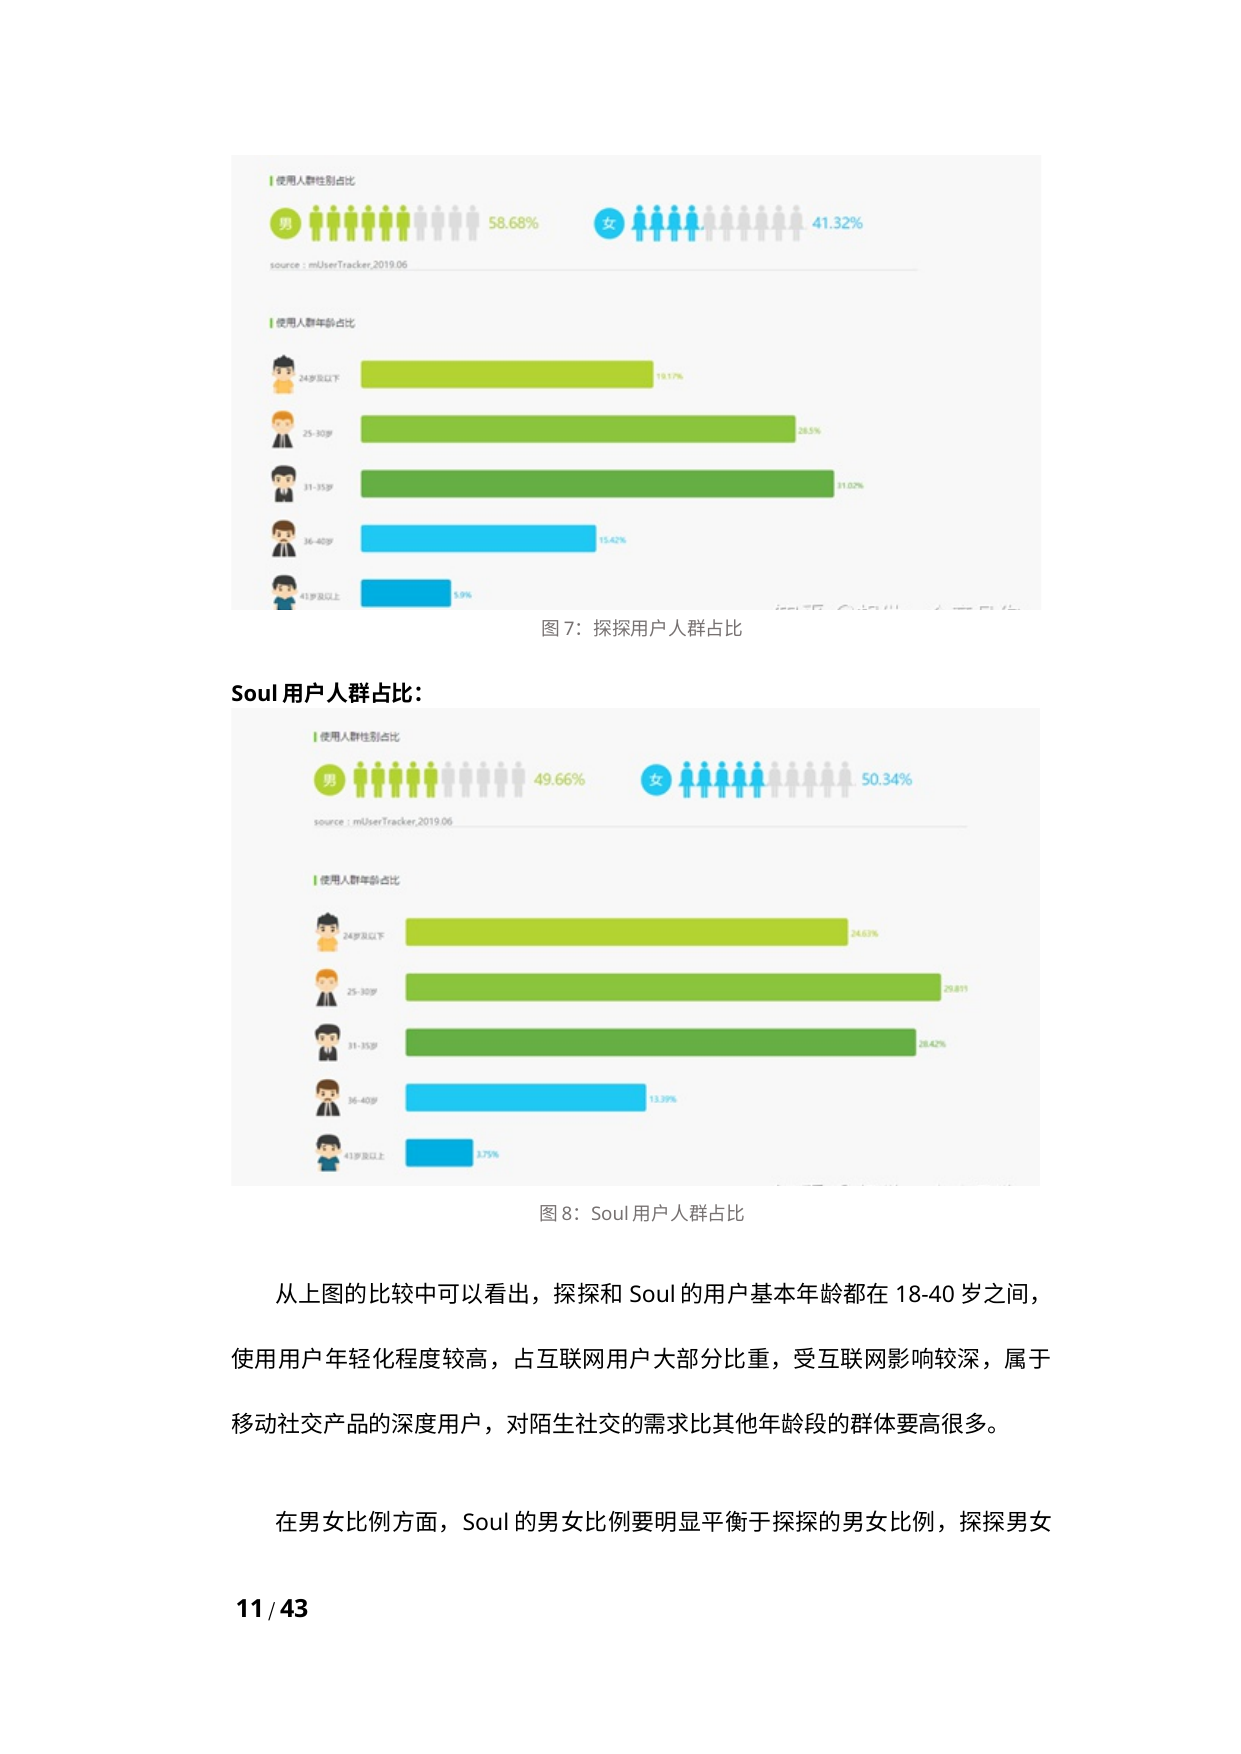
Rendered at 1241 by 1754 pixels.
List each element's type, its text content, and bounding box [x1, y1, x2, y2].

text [231, 1488, 1053, 1553]
picture [231, 155, 1042, 610]
picture [231, 708, 1040, 1186]
text 图7：探探用户人群占比 [231, 611, 1053, 643]
text 图8：Soul用户人群占比 [231, 1196, 1053, 1228]
text Soul用户人群占比： [231, 676, 1053, 708]
text 从上图的比较中可以看出，探探和Soul的用户基本年龄都在18-40岁之间，使用用户年轻化程度较高，占互联网用户大部分比重，受互联网影响较深，属于移动社交产品的深度用户，对陌生社交的需求比其他年龄段的群体要高很多。 [231, 1261, 1053, 1456]
